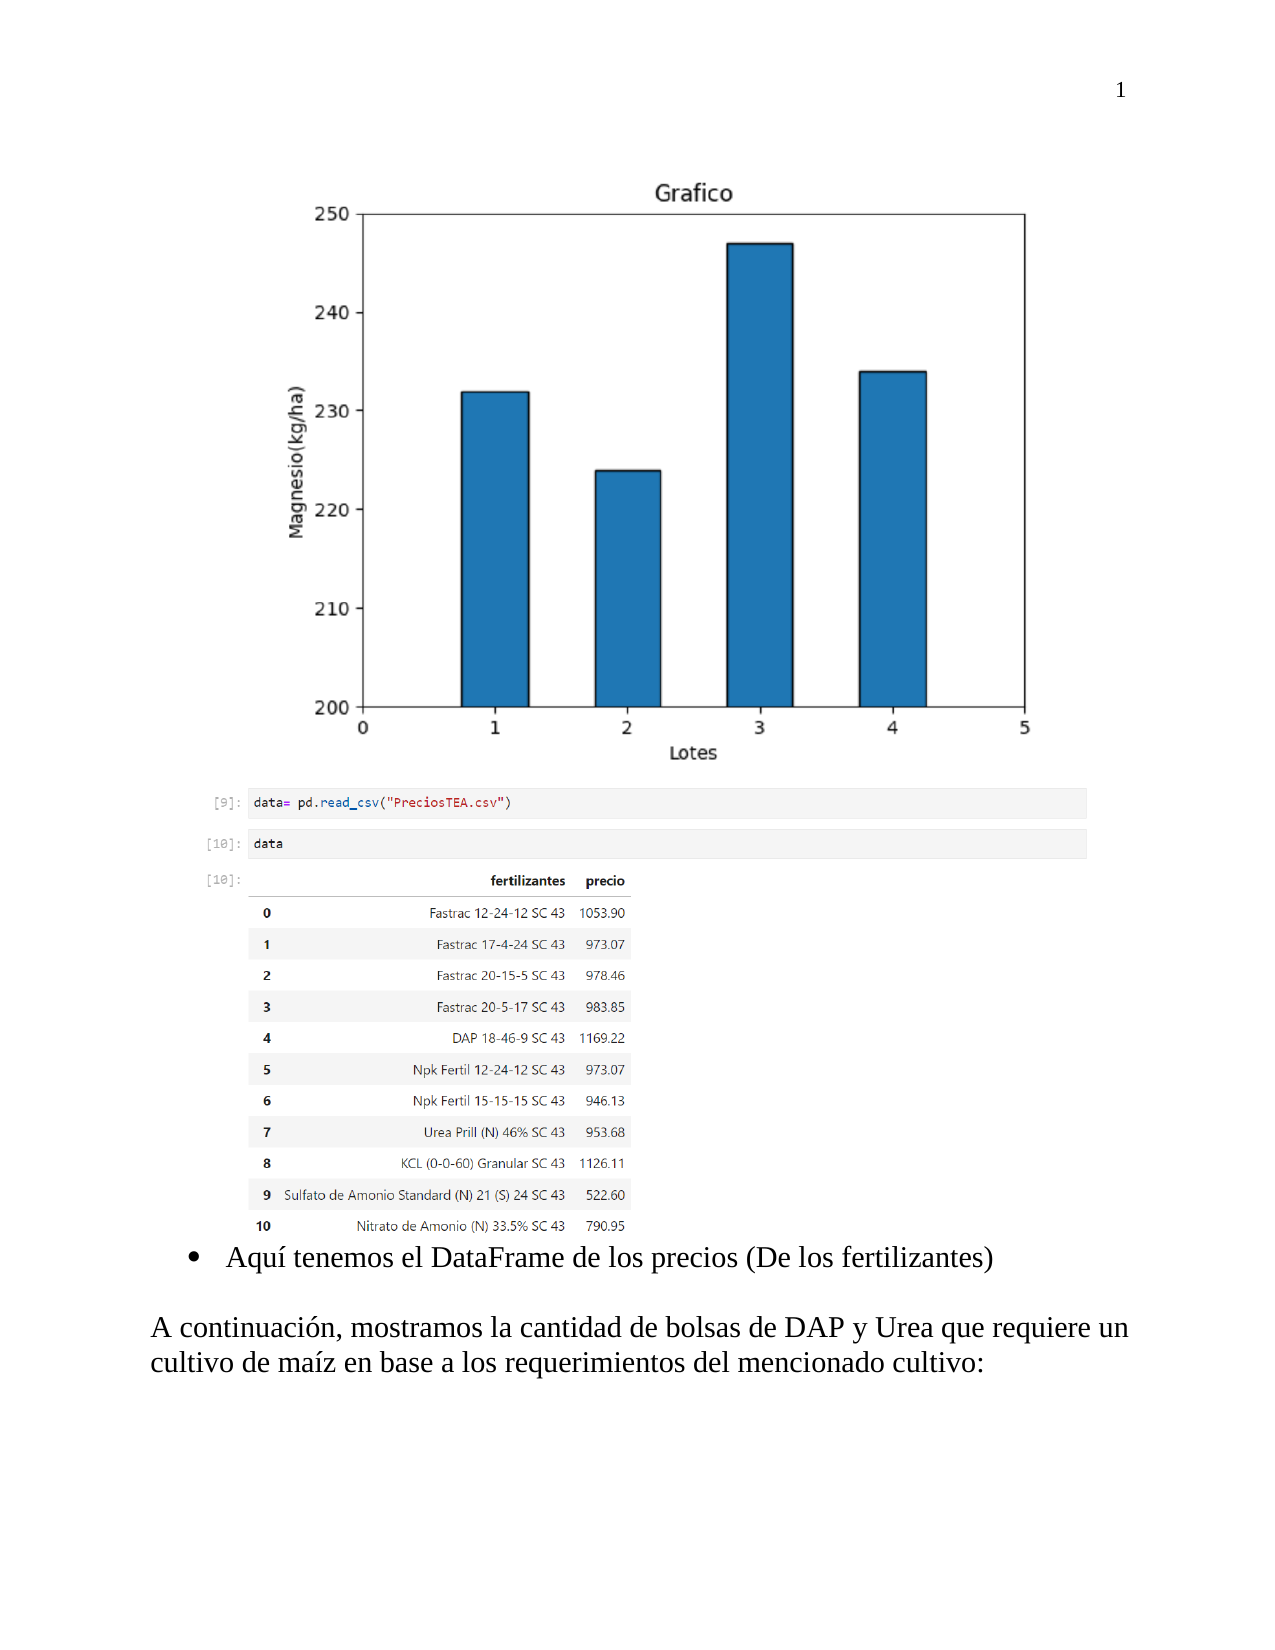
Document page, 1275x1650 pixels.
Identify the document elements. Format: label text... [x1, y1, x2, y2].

picture [198, 150, 1091, 1239]
list Aquí tenemos el DataFrame de los precios (De los fertilizantes) [188, 1239, 1139, 1274]
text A continuación, mostramos la cantidad de bolsas de DAP y Urea que requiere un cultivo de maíz en base a los requerimientos del mencionado cultivo: [150, 1309, 1139, 1379]
